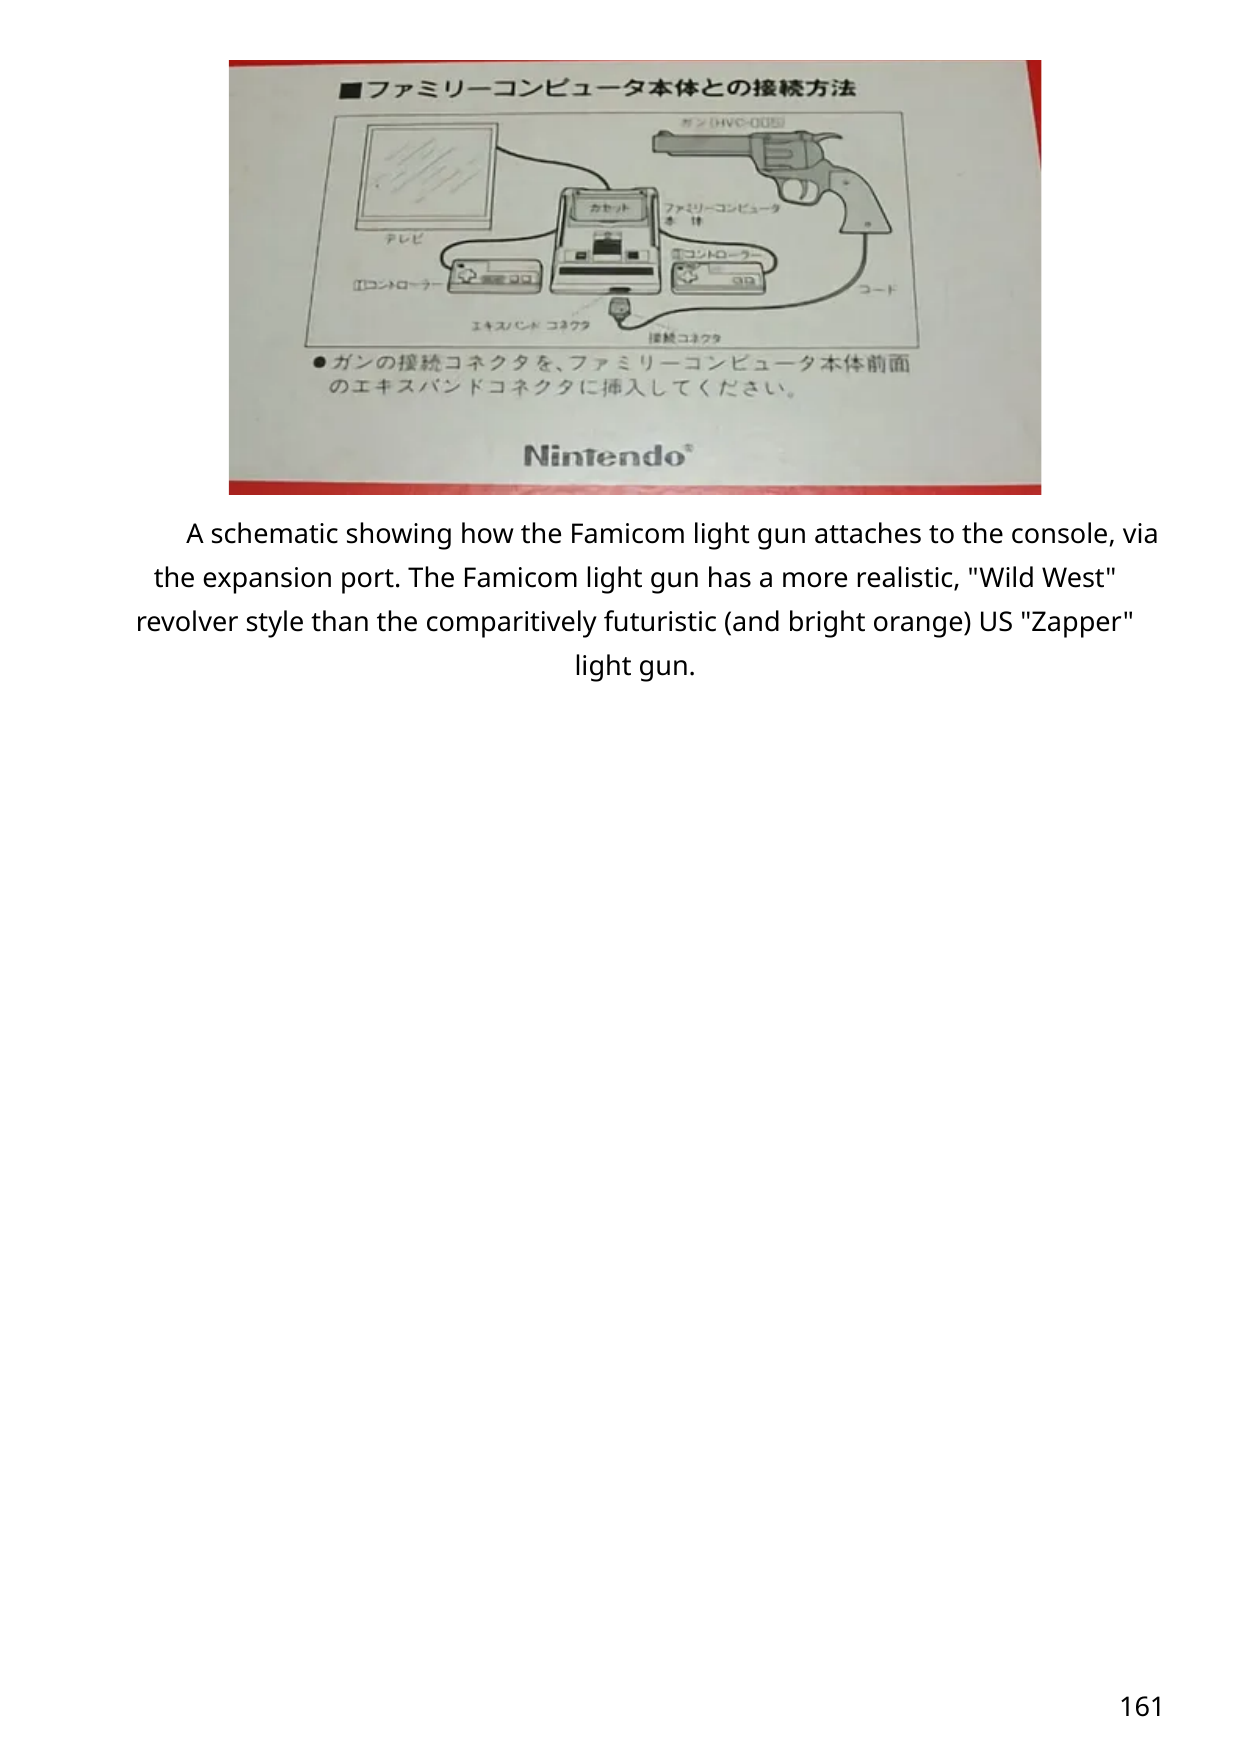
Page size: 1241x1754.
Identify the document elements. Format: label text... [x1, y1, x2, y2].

text A schematic showing how the Famicom light gun attaches to the console, via the expansion port. The Famicom light gun has a more realistic, "Wild West" revolver style than the comparitively futuristic (and bright orange) US "Zapper" light gun. [105, 514, 1165, 683]
picture [228, 60, 1042, 495]
